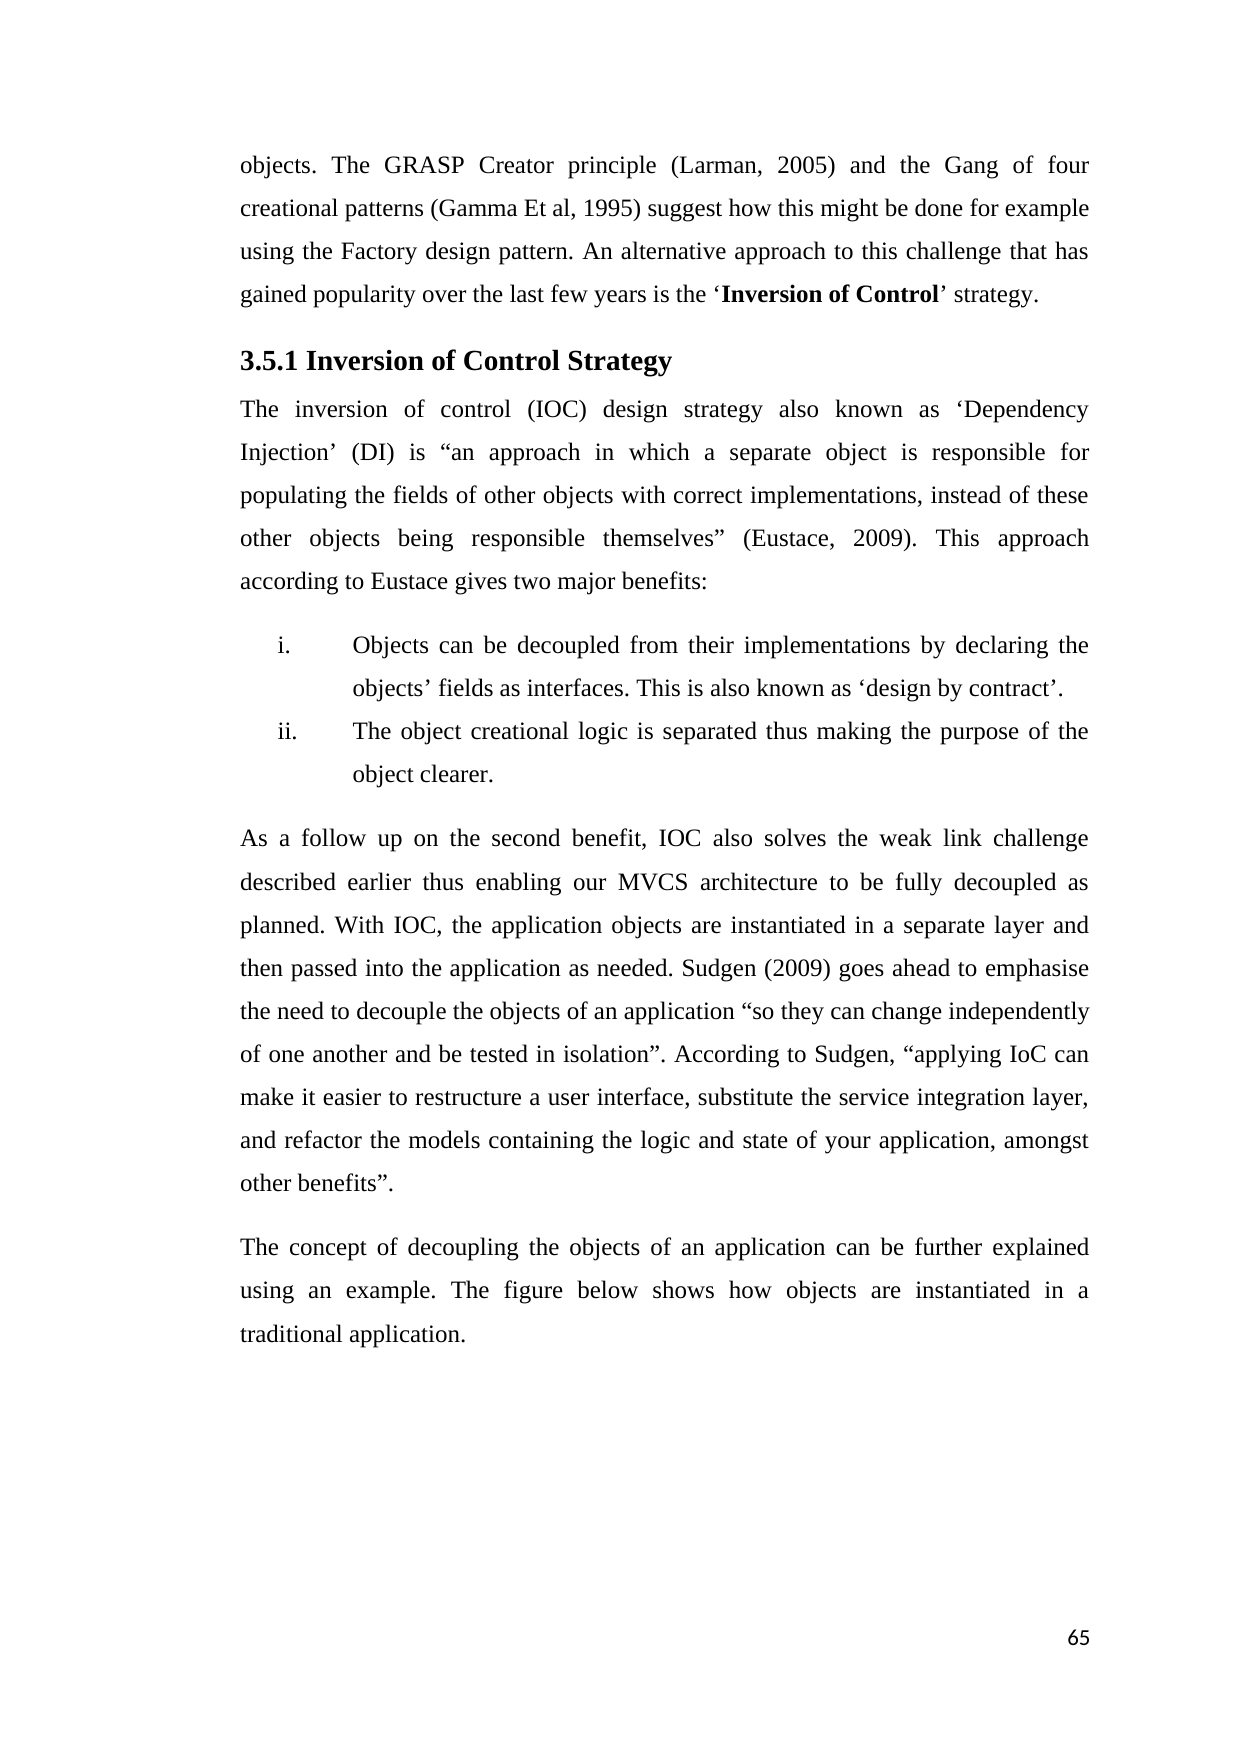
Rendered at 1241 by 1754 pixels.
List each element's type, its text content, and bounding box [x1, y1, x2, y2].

subtitle 3.5.1 Inversion of Control Strategy [240, 343, 1090, 377]
text The concept of decoupling the objects of an application can be further explained using an example. The figure below shows how objects are instantiated in a traditional application. [240, 1232, 1090, 1347]
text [240, 150, 1090, 308]
text As a follow up on the second benefit, IOC also solves the weak link challenge described earlier thus enabling our MVCS architecture to be fully decoupled as planned. With IOC, the application objects are instantiated in a separate layer and then passed into the application as needed. Sudgen (2009) goes ahead to emphasise the need to decouple the objects of an application “so they can change independently of one another and be tested in isolation”. According to Sudgen, “applying IoC can make it easier to restructure a user interface, substitute the service integration layer, and refactor the models containing the logic and state of your application, amongst other benefits”. [240, 823, 1090, 1197]
list Objects can be decoupled from their implementations by declaring the objects’ fields as interfaces. This is also known as ‘design by contract’. [277, 630, 1090, 702]
text The inversion of control (IOC) design strategy also known as ‘Dependency Injection’ (DI) is “an approach in which a separate object is responsible for populating the fields of other objects with correct implementations, instead of these other objects being responsible themselves” (Eustace, 2009). This approach according to Eustace gives two major benefits: [240, 394, 1090, 595]
list The object creational logic is separated thus making the purpose of the object clearer. [277, 716, 1090, 788]
